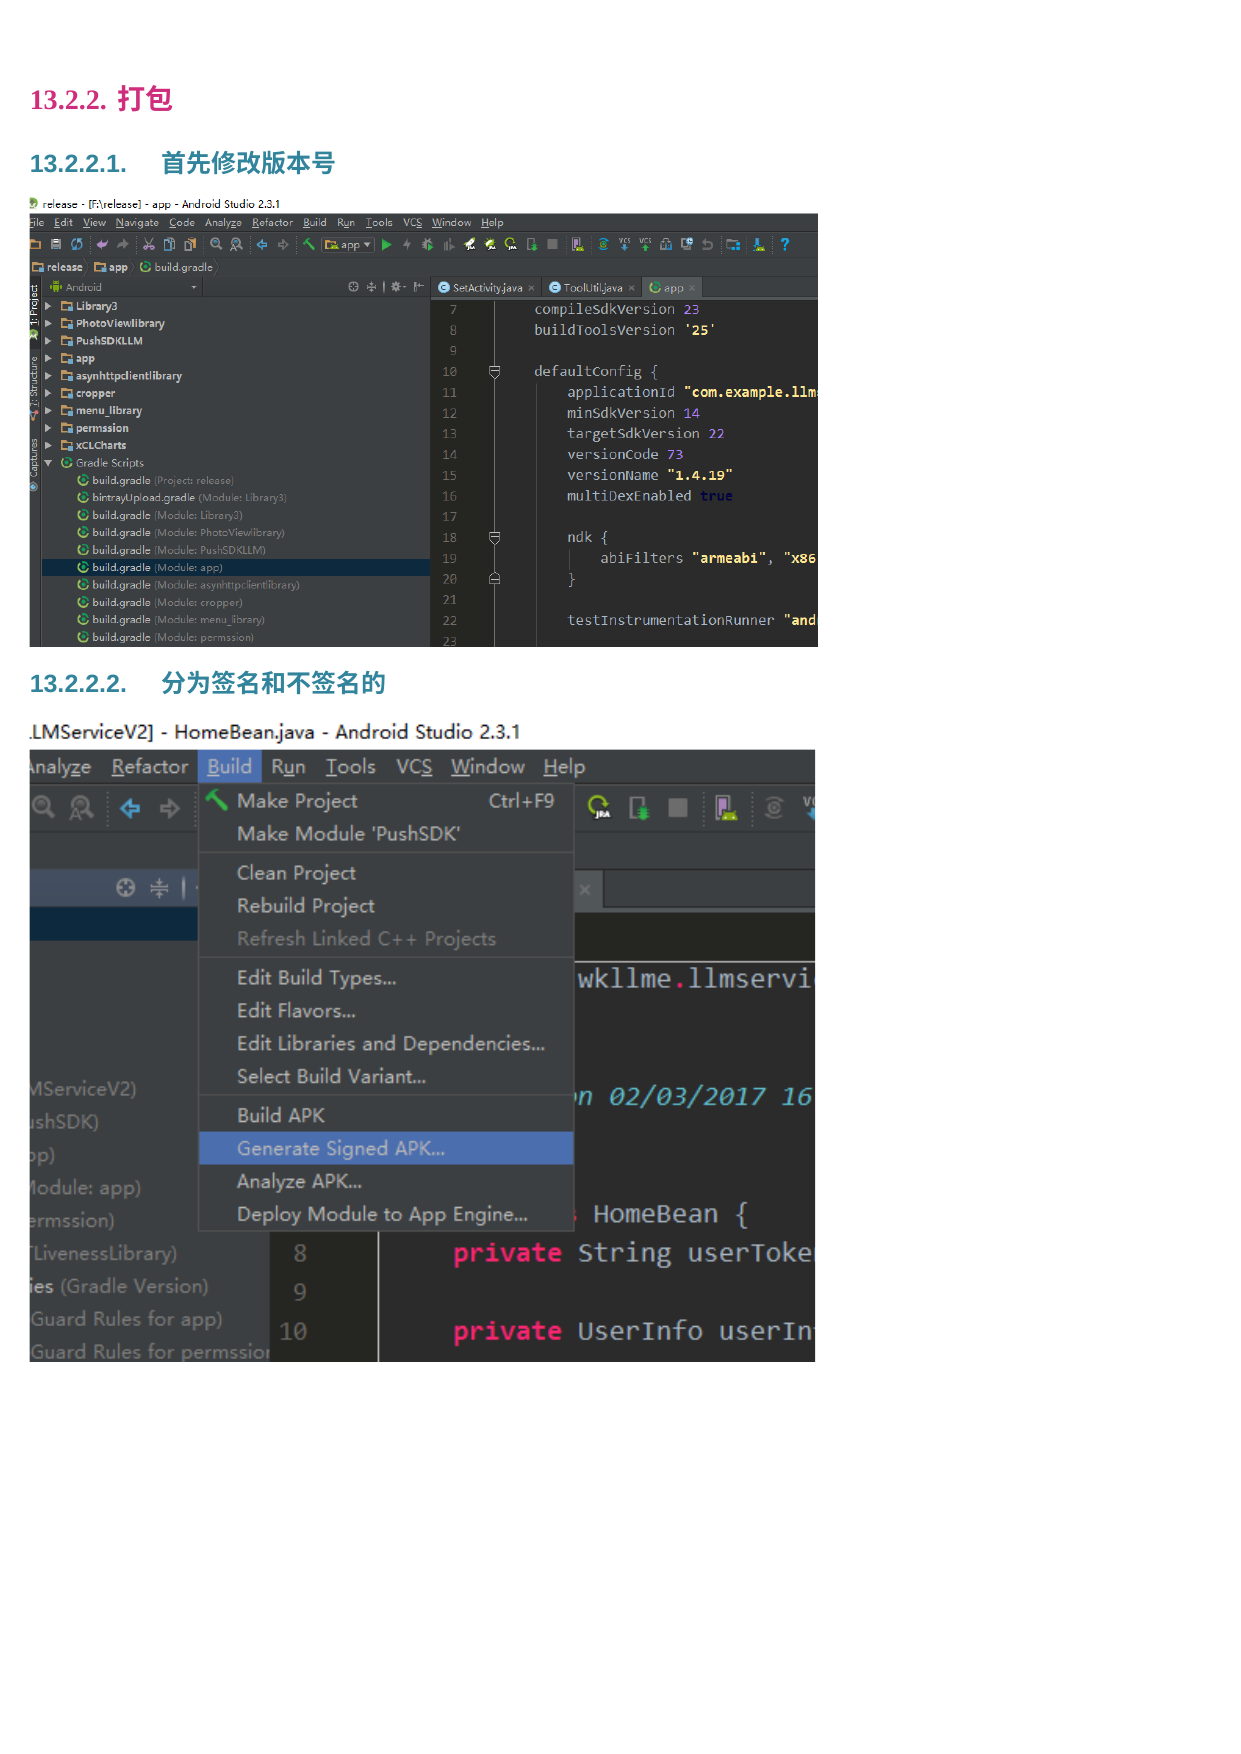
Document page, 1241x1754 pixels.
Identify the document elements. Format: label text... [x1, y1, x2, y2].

subtitle 打包 [29, 64, 1211, 129]
picture [29, 194, 818, 647]
subtitle 分为签名和不签名的 [29, 649, 1211, 714]
picture [29, 714, 816, 1362]
subtitle 首先修改版本号 [29, 129, 1211, 194]
